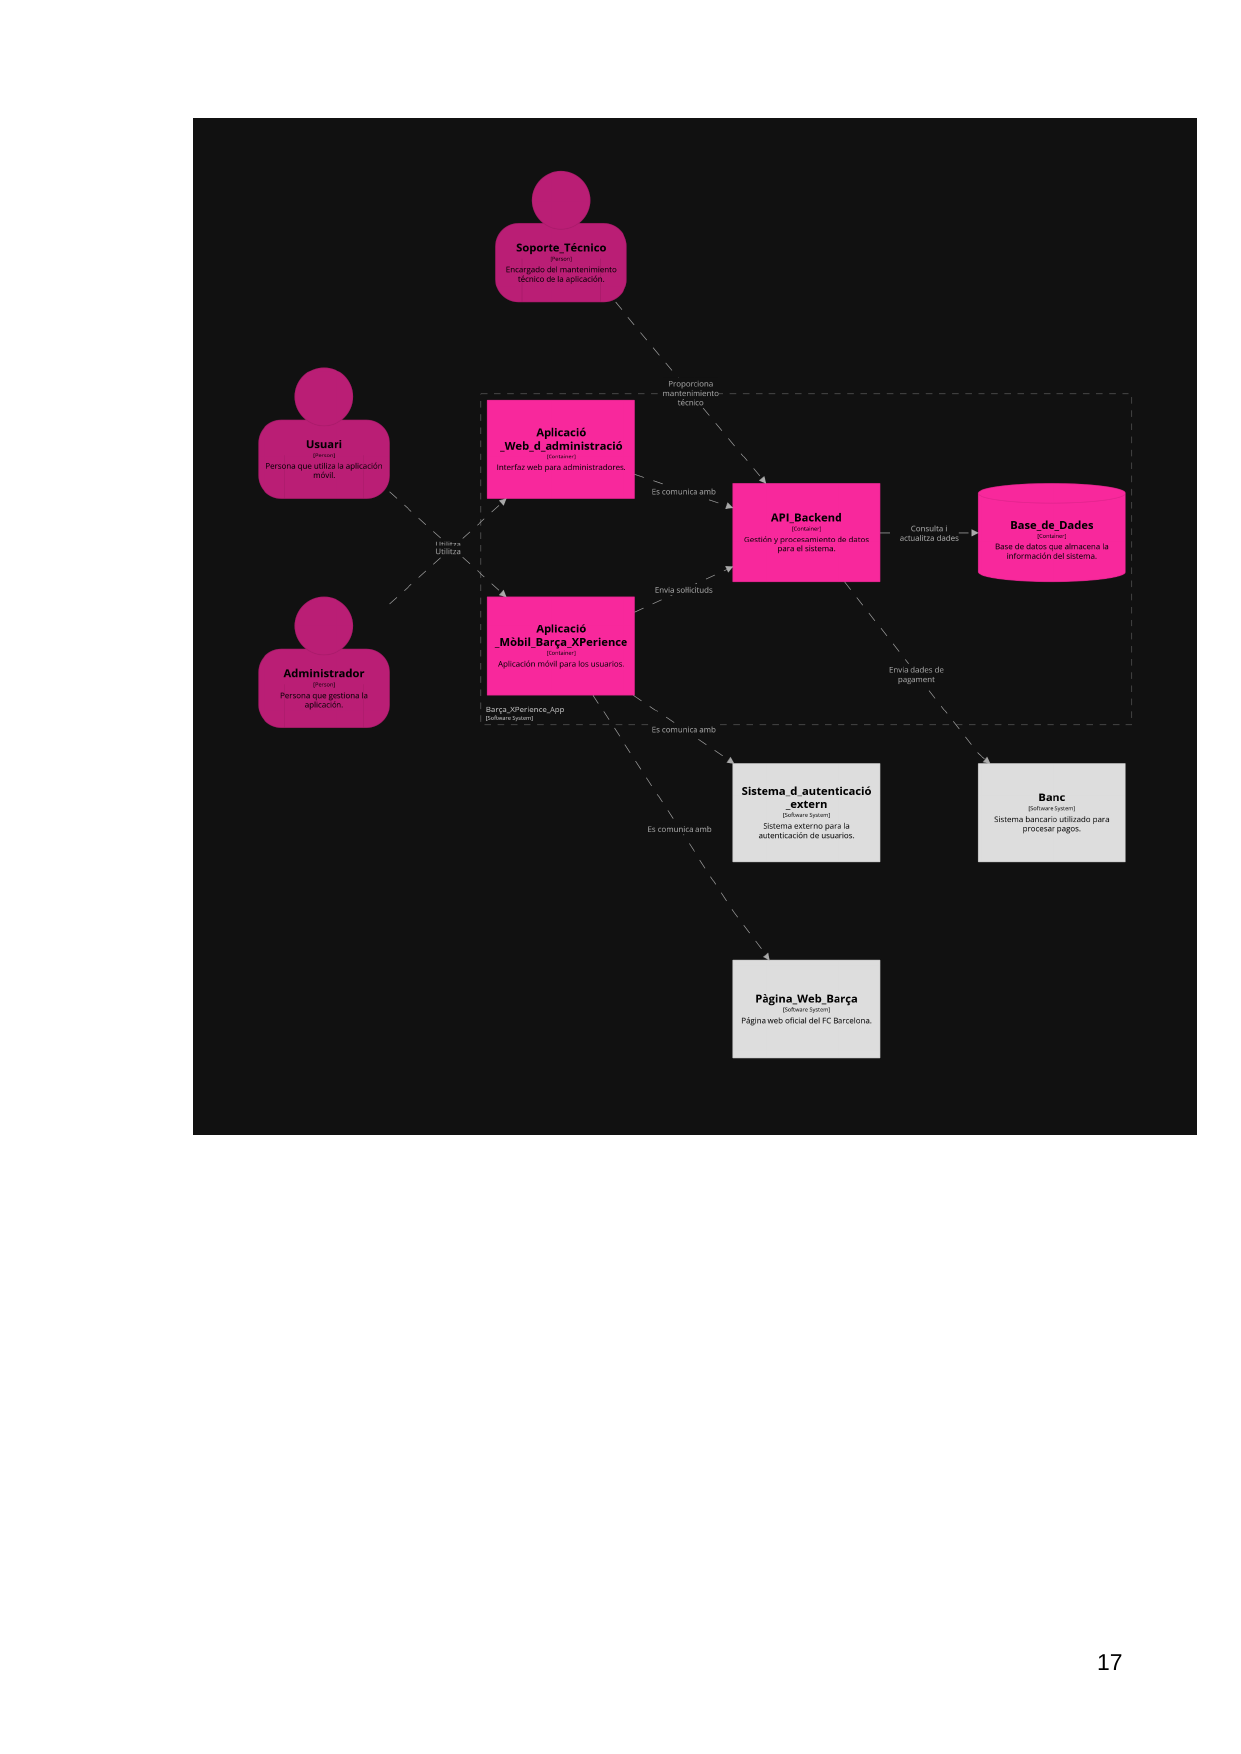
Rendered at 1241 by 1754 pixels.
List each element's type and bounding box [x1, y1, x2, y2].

picture [193, 118, 1197, 1135]
